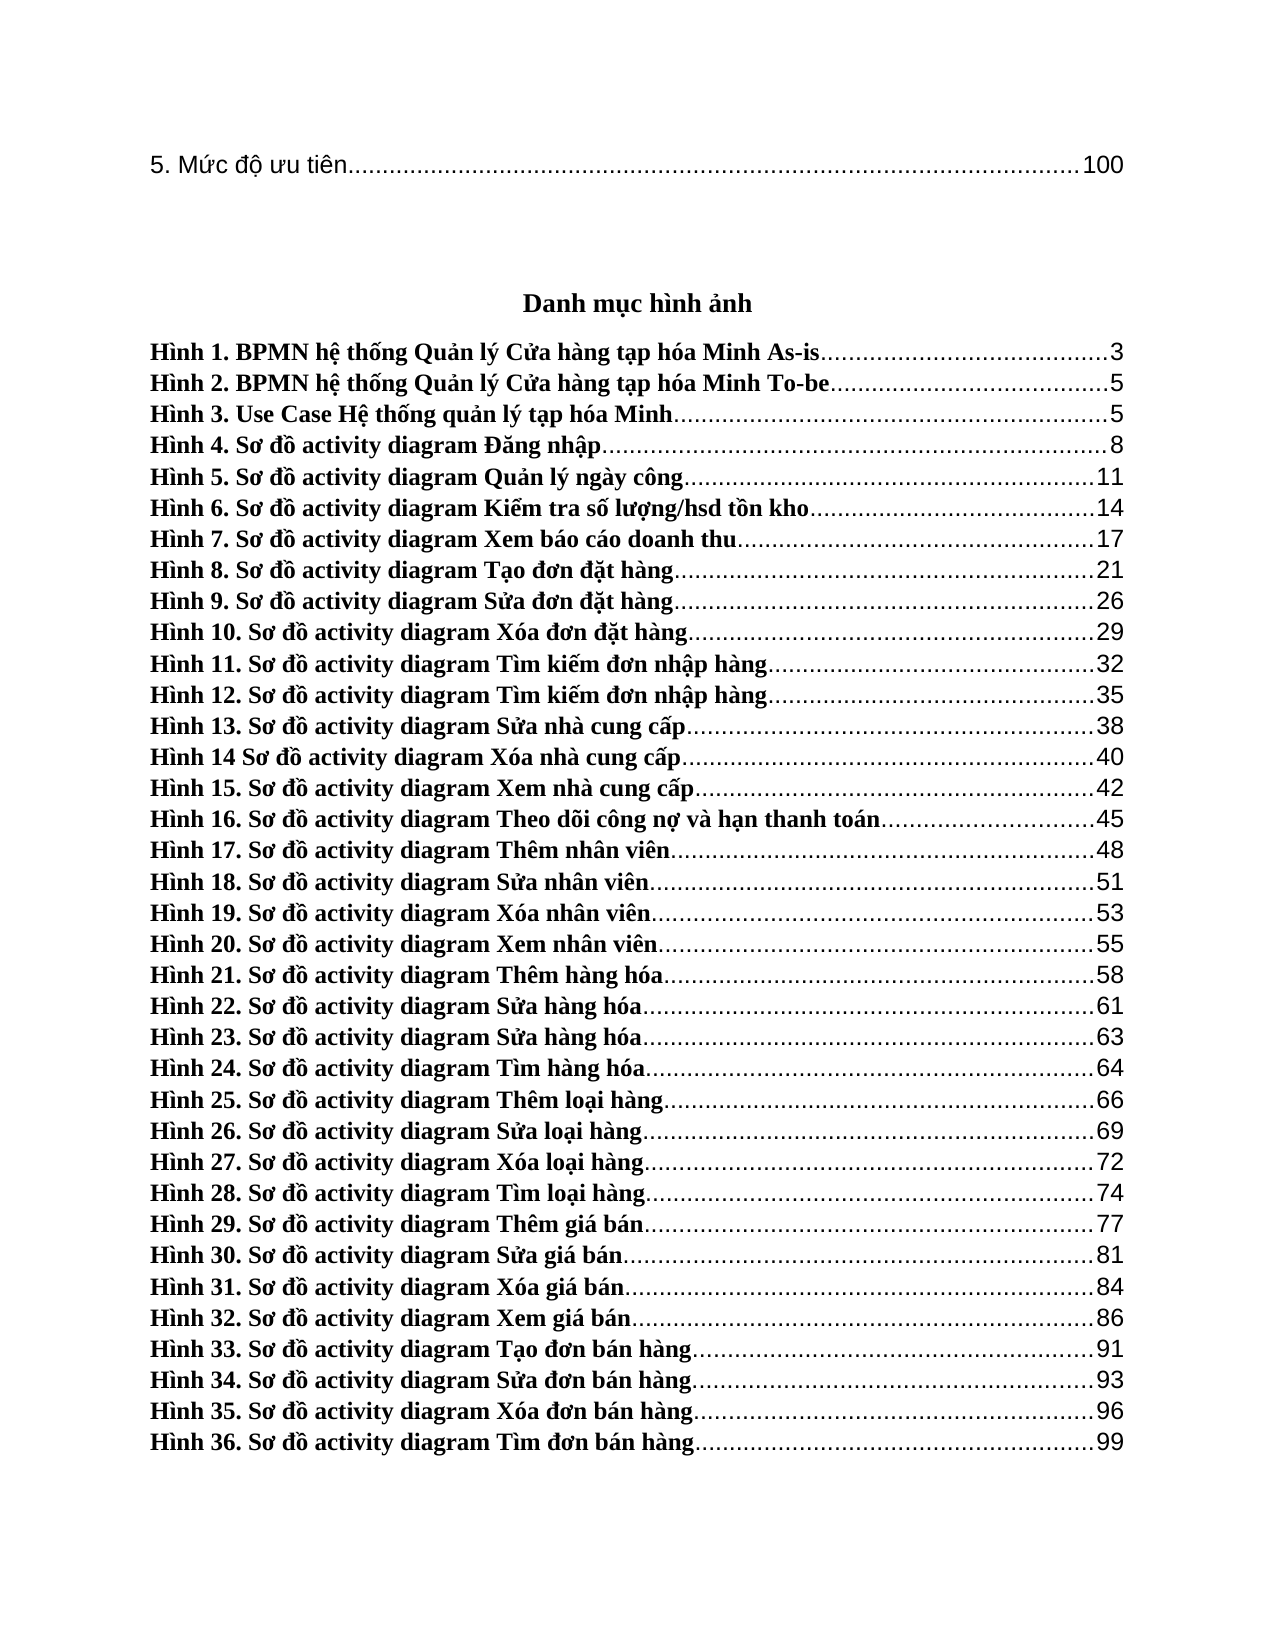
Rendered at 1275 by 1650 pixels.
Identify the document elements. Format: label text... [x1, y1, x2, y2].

text Hình 16. Sơ đồ activity diagram Theo dõi công nợ và hạn thanh toán 45 [150, 804, 1125, 833]
text Hình 33. Sơ đồ activity diagram Tạo đơn bán hàng 91 [150, 1334, 1125, 1363]
text Hình 9. Sơ đồ activity diagram Sửa đơn đặt hàng 26 [150, 586, 1125, 615]
text Hình 11. Sơ đồ activity diagram Tìm kiếm đơn nhập hàng 32 [150, 648, 1125, 677]
text Hình 4. Sơ đồ activity diagram Đăng nhập 8 [150, 431, 1125, 459]
text Hình 17. Sơ đồ activity diagram Thêm nhân viên 48 [150, 835, 1125, 864]
text Hình 14 Sơ đồ activity diagram Xóa nhà cung cấp 40 [150, 742, 1125, 771]
text Hình 6. Sơ đồ activity diagram Kiểm tra số lượng/hsd tồn kho 14 [150, 493, 1125, 522]
text Hình 30. Sơ đồ activity diagram Sửa giá bán 81 [150, 1240, 1125, 1269]
text Hình 21. Sơ đồ activity diagram Thêm hàng hóa 58 [150, 960, 1125, 989]
text Hình 20. Sơ đồ activity diagram Xem nhân viên 55 [150, 929, 1125, 958]
text Hình 32. Sơ đồ activity diagram Xem giá bán 86 [150, 1303, 1125, 1331]
text Hình 29. Sơ đồ activity diagram Thêm giá bán 77 [150, 1209, 1125, 1238]
text Hình 34. Sơ đồ activity diagram Sửa đơn bán hàng 93 [150, 1365, 1125, 1394]
text Hình 24. Sơ đồ activity diagram Tìm hàng hóa 64 [150, 1053, 1125, 1082]
text Hình 36. Sơ đồ activity diagram Tìm đơn bán hàng 99 [150, 1427, 1125, 1456]
text Hình 18. Sơ đồ activity diagram Sửa nhân viên 51 [150, 867, 1125, 895]
text Hình 28. Sơ đồ activity diagram Tìm loại hàng 74 [150, 1178, 1125, 1207]
text Hình 5. Sơ đồ activity diagram Quản lý ngày công 11 [150, 462, 1125, 491]
text Hình 35. Sơ đồ activity diagram Xóa đơn bán hàng 96 [150, 1396, 1125, 1425]
text Hình 22. Sơ đồ activity diagram Sửa hàng hóa 61 [150, 991, 1125, 1020]
text Hình 26. Sơ đồ activity diagram Sửa loại hàng 69 [150, 1116, 1125, 1144]
text Hình 10. Sơ đồ activity diagram Xóa đơn đặt hàng 29 [150, 617, 1125, 646]
text Hình 1. BPMN hệ thống Quản lý Cửa hàng tạp hóa Minh As-is 3 [150, 337, 1125, 366]
text Hình 12. Sơ đồ activity diagram Tìm kiếm đơn nhập hàng 35 [150, 680, 1125, 708]
text Hình 27. Sơ đồ activity diagram Xóa loại hàng 72 [150, 1147, 1125, 1176]
text Danh mục hình ảnh [150, 287, 1125, 318]
text Hình 15. Sơ đồ activity diagram Xem nhà cung cấp 42 [150, 773, 1125, 802]
text Hình 31. Sơ đồ activity diagram Xóa giá bán 84 [150, 1271, 1125, 1300]
text Hình 19. Sơ đồ activity diagram Xóa nhân viên 53 [150, 898, 1125, 927]
text Hình 3. Use Case Hệ thống quản lý tạp hóa Minh 5 [150, 399, 1125, 428]
text Hình 25. Sơ đồ activity diagram Thêm loại hàng 66 [150, 1084, 1125, 1113]
text Hình 2. BPMN hệ thống Quản lý Cửa hàng tạp hóa Minh To-be 5 [150, 368, 1125, 397]
text Hình 8. Sơ đồ activity diagram Tạo đơn đặt hàng 21 [150, 555, 1125, 584]
text Hình 13. Sơ đồ activity diagram Sửa nhà cung cấp 38 [150, 711, 1125, 740]
text Hình 7. Sơ đồ activity diagram Xem báo cáo doanh thu 17 [150, 524, 1125, 553]
text Hình 23. Sơ đồ activity diagram Sửa hàng hóa 63 [150, 1022, 1125, 1051]
